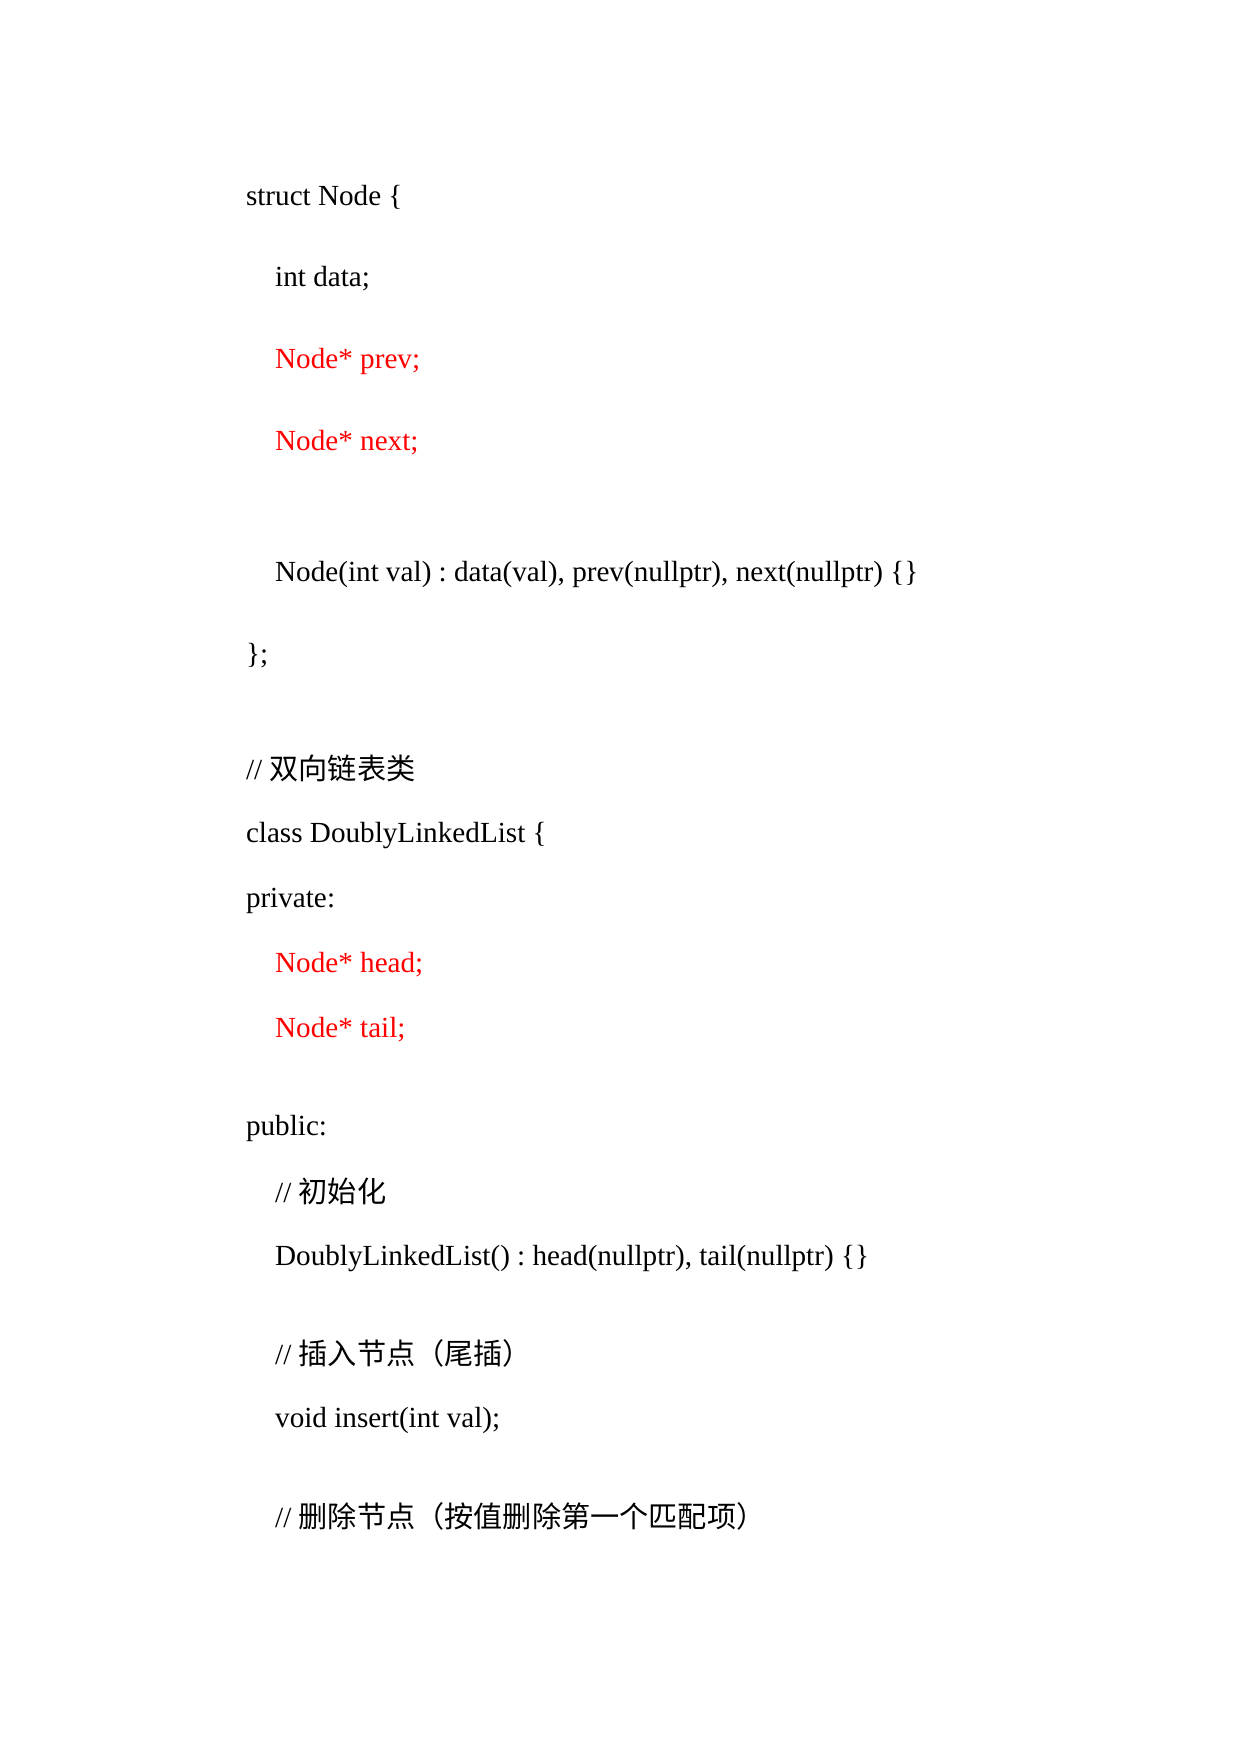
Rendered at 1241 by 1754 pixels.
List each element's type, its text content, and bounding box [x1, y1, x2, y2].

text // 删除节点（按值删除第一个匹配项） [246, 1482, 1053, 1547]
text class DoublyLinkedList { [246, 799, 1053, 864]
text // 双向链表类 [246, 734, 1053, 799]
text int data; [246, 244, 1053, 309]
text // 插入节点（尾插） [246, 1319, 1053, 1384]
text // 初始化 [246, 1157, 1053, 1222]
text Node(int val) : data(val), prev(nullptr), next(nullptr) {} [246, 538, 1053, 603]
text }; [246, 620, 1053, 685]
text struct Node { [246, 162, 1053, 227]
text Node* head; [246, 929, 1053, 994]
text Node* prev; [246, 326, 1053, 391]
text Node* tail; [246, 994, 1053, 1059]
text public: [246, 1092, 1053, 1157]
text void insert(int val); [246, 1384, 1053, 1449]
text Node* next; [246, 407, 1053, 472]
text DoublyLinkedList() : head(nullptr), tail(nullptr) {} [246, 1222, 1053, 1287]
text private: [246, 864, 1053, 929]
